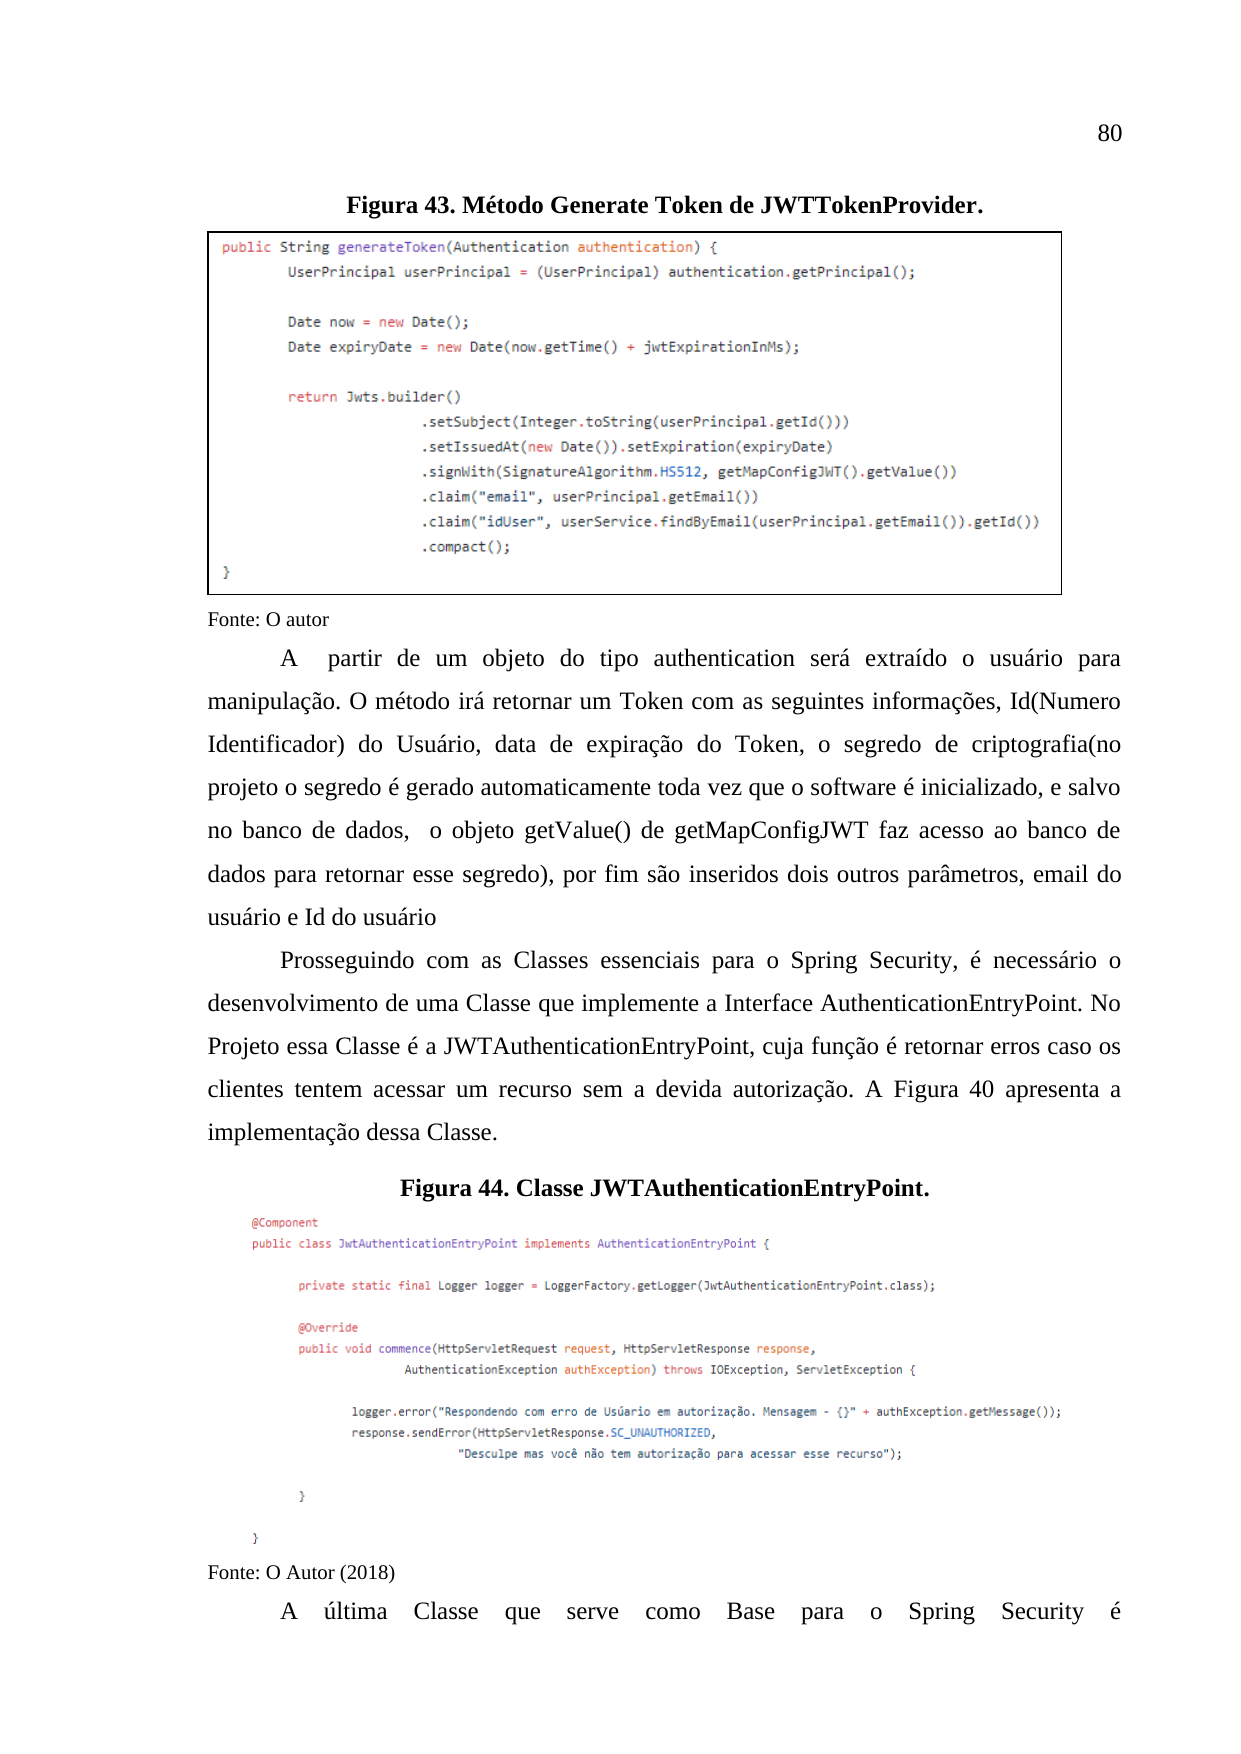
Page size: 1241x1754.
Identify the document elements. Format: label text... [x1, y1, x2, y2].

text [207, 1596, 1122, 1624]
text Fonte: O Autor (2018) [207, 1560, 1122, 1584]
picture [209, 233, 1061, 594]
text Prosseguindo com as Classes essenciais para o Spring Security, é necessário o desenvolvimento de uma Classe que implemente a Interface AuthenticationEntryPoint. No Projeto essa Classe é a JWTAuthenticationEntryPoint, cuja função é retornar erros caso os clientes tentem acessar um recurso sem a devida autorização. A Figura 40 apresenta a implementação dessa Classe. [207, 945, 1122, 1146]
picture [250, 1214, 1062, 1546]
text A partir de um objeto do tipo authentication será extraído o usuário para manipulação. O método irá retornar um Token com as seguintes informações, Id(Numero Identificador) do Usuário, data de expiração do Token, o segredo de criptografia(no projeto o segredo é gerado automaticamente toda vez que o software é inicializado, e salvo no banco de dados, o objeto getValue() de getMapConfigJWT faz acesso ao banco de dados para retornar esse segredo), por fim são inseridos dois outros parâmetros, email do usuário e Id do usuário [207, 643, 1122, 931]
